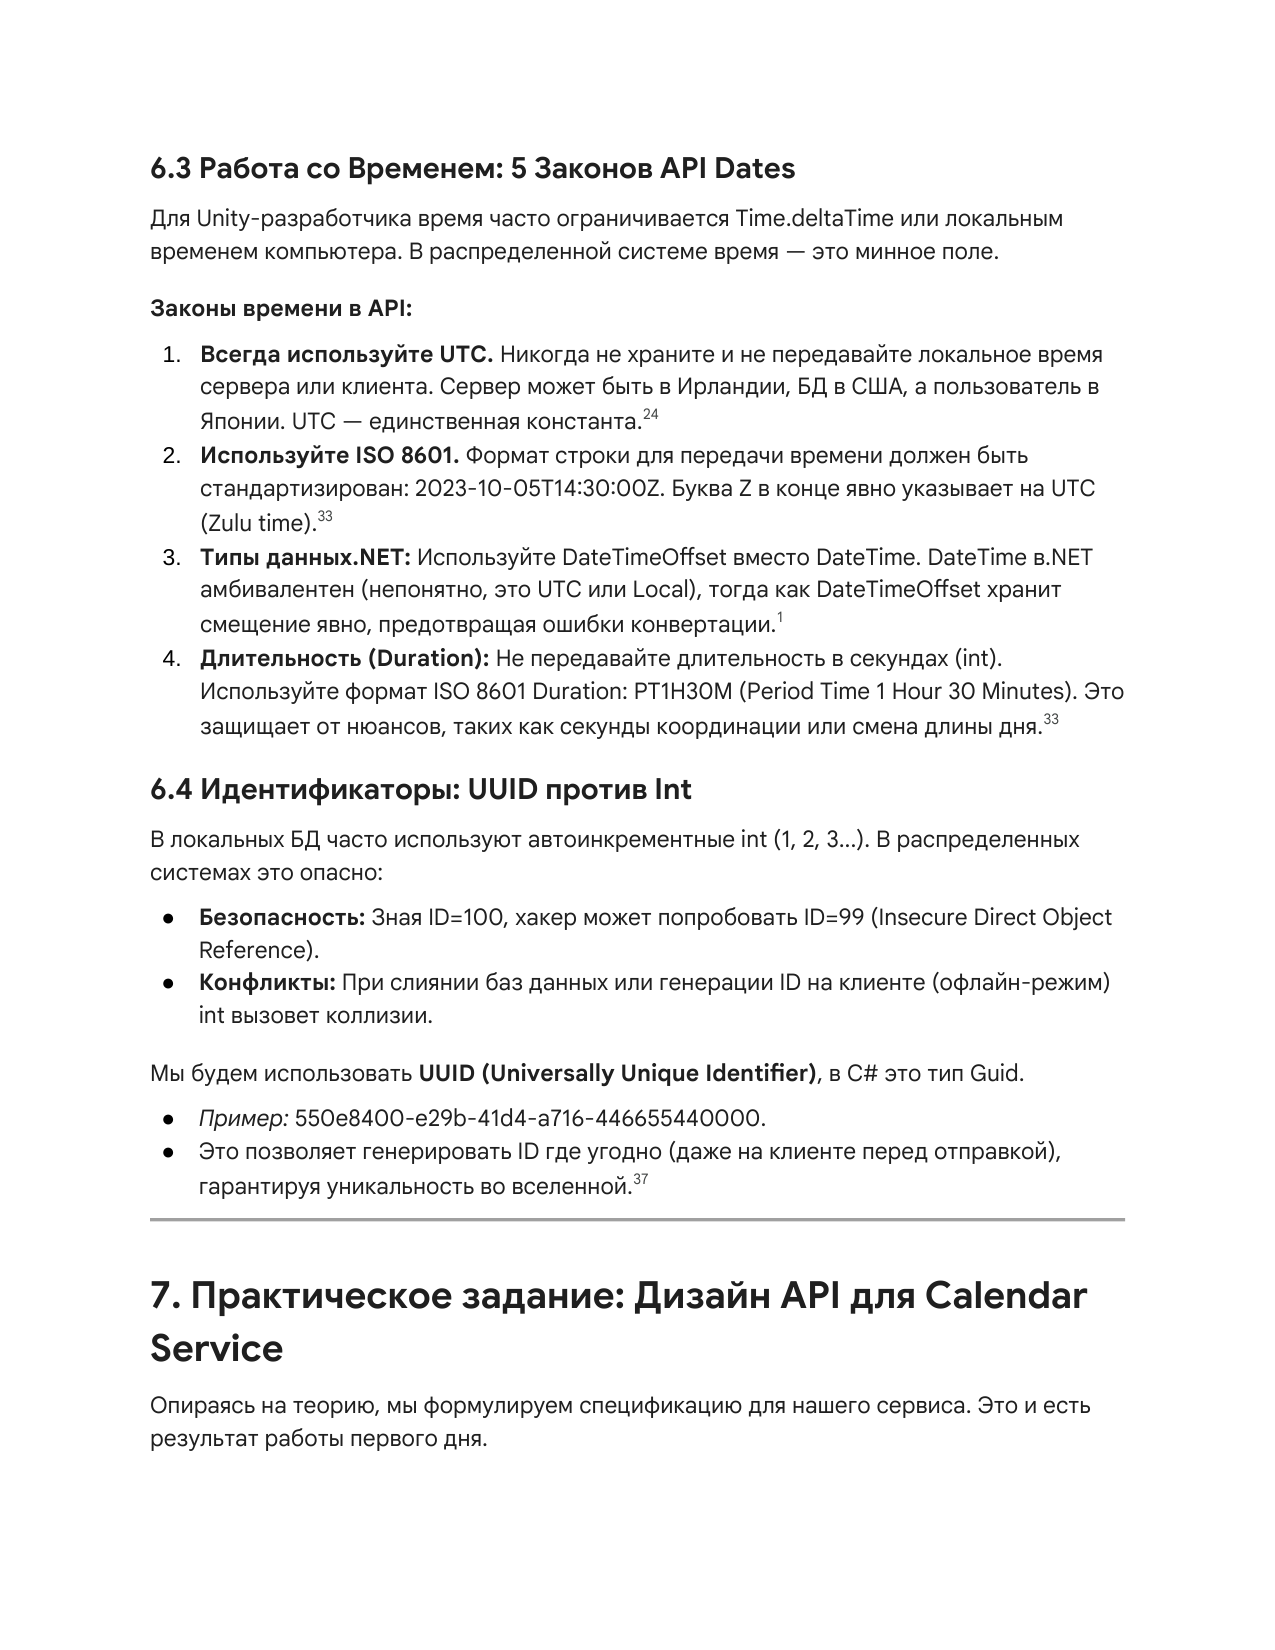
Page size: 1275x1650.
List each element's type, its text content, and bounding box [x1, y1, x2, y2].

list Типы данных.NET: Используйте DateTimeOffset вместо DateTime. DateTime в.NET амбивалентен (непонятно, это UTC или Local), тогда как DateTimeOffset хранит смещение явно, предотвращая ошибки конвертации.1 [162, 543, 1125, 640]
subtitle 6.4 Идентификаторы: UUID против Int [150, 771, 1125, 808]
list Всегда используйте UTC. Никогда не храните и не передавайте локальное время сервера или клиента. Сервер может быть в Ирландии, БД в США, а пользователь в Японии. UTC — единственная константа.24 [162, 340, 1125, 437]
list Пример: 550e8400-e29b-41d4-a716-446655440000. [161, 1104, 1125, 1133]
text Опираясь на теорию, мы формулируем спецификацию для нашего сервиса. Это и есть результат работы первого дня. [150, 1391, 1125, 1453]
subtitle 6.3 Работа со Временем: 5 Законов API Dates [150, 150, 1125, 187]
text Законы времени в API: [150, 294, 1125, 323]
list Конфликты: При слиянии баз данных или генерации ID на клиенте (офлайн-режим) int вызовет коллизии. [161, 968, 1125, 1030]
text В локальных БД часто используют автоинкрементные int (1, 2, 3...). В распределенных системах это опасно: [150, 825, 1125, 887]
text Мы будем использовать UUID (Universally Unique Identifier), в C# это тип Guid. [150, 1059, 1125, 1088]
list Используйте ISO 8601. Формат строки для передачи времени должен быть стандартизирован: 2023-10-05T14:30:00Z. Буква Z в конце явно указывает на UTC (Zulu time).33 [162, 441, 1125, 538]
subtitle 7. Практическое задание: Дизайн API для Calendar Service [150, 1222, 1125, 1372]
list Длительность (Duration): Не передавайте длительность в секундах (int). Используйте формат ISO 8601 Duration: PT1H30M (Period Time 1 Hour 30 Minutes). Это защищает от нюансов, таких как секунды координации или смена длины дня.33 [162, 644, 1125, 742]
text Для Unity-разработчика время часто ограничивается Time.deltaTime или локальным временем компьютера. В распределенной системе время — это минное поле. [150, 204, 1125, 266]
list Это позволяет генерировать ID где угодно (даже на клиенте перед отправкой), гарантируя уникальность во вселенной.37 [161, 1137, 1125, 1201]
list Безопасность: Зная ID=100, хакер может попробовать ID=99 (Insecure Direct Object Reference). [161, 903, 1125, 964]
